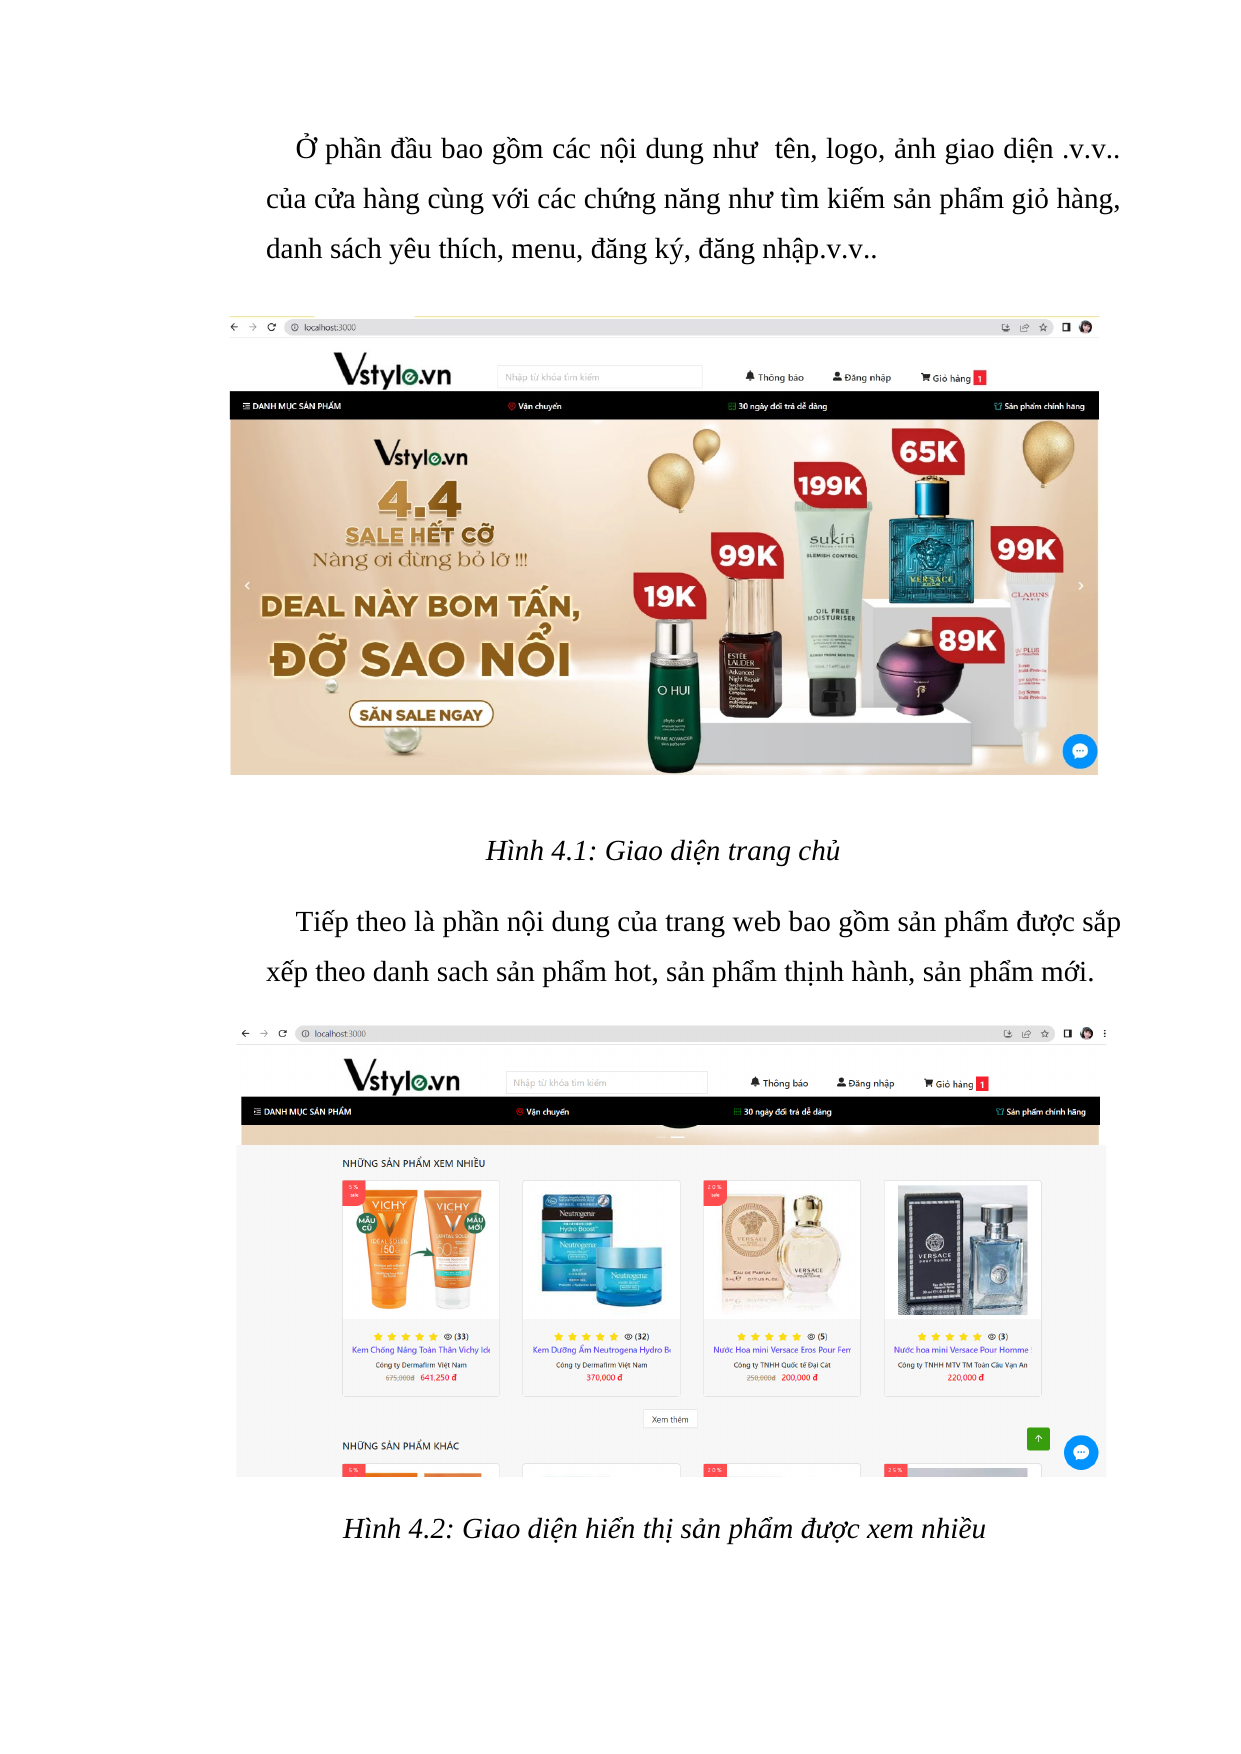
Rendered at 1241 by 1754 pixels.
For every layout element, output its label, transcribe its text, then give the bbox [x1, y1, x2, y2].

text Hình 4.2: Giao diện hiển thị sản phẩm được xem nhiều [207, 1511, 1122, 1544]
picture [229, 316, 1100, 775]
text Tiếp theo là phần nội dung của trang web bao gồm sản phẩm được sắp xếp theo danh sach sản phẩm hot, sản phẩm thịnh hành, sản phẩm mới. [266, 904, 1122, 988]
text Ở phần đầu bao gồm các nội dung như tên, logo, ảnh giao diện .v.v.. của cửa hàng cùng với các chứng năng như tìm kiếm sản phẩm giỏ hàng, danh sách yêu thích, menu, đăng ký, đăng nhập.v.v.. [266, 131, 1122, 265]
picture [236, 1025, 1107, 1477]
